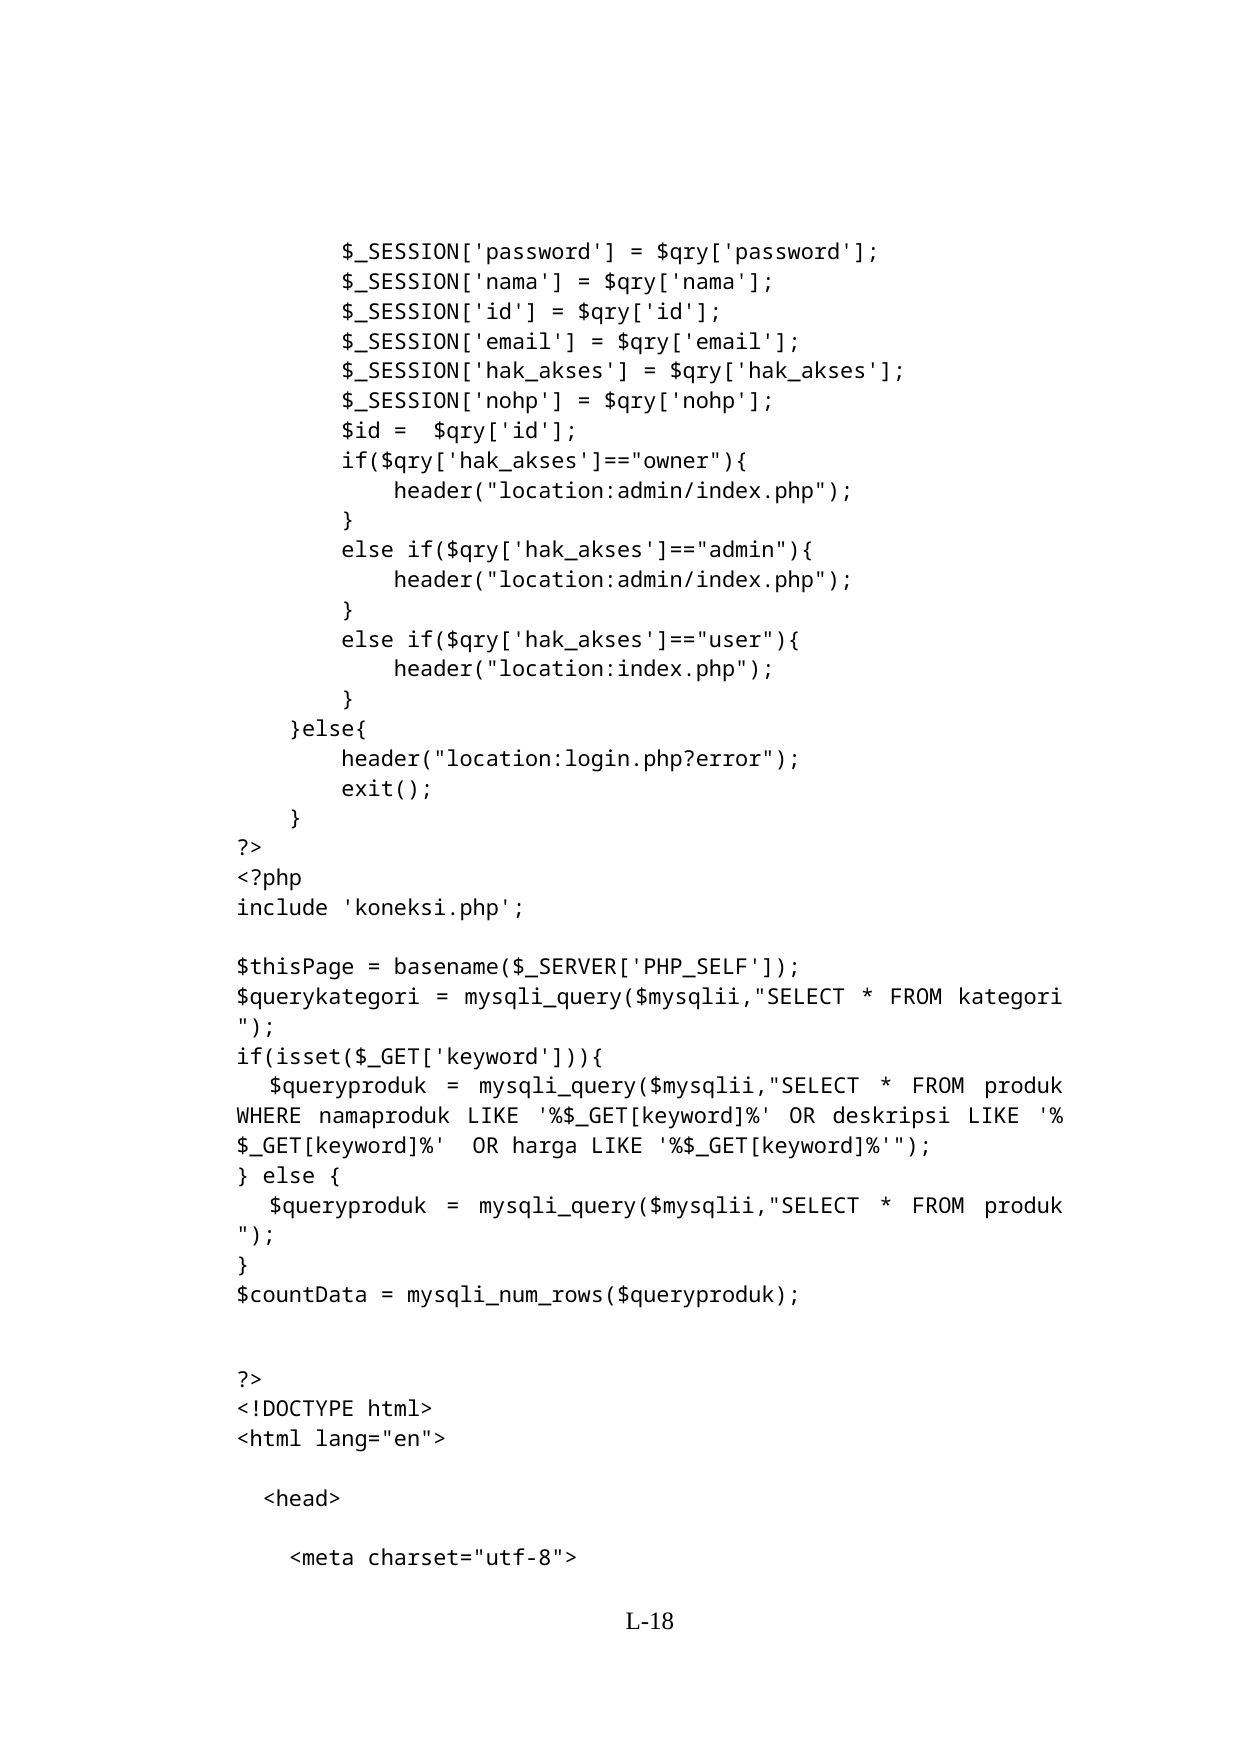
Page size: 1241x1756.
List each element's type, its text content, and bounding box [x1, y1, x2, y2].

text ?> [236, 1363, 1063, 1393]
text <html lang="en"> [236, 1423, 1063, 1453]
text $_SESSION['password'] = $qry['password']; [236, 236, 1063, 266]
text <meta charset="utf-8"> [236, 1542, 1063, 1572]
text include 'koneksi.php'; [236, 892, 1063, 921]
text exit(); [236, 772, 1063, 802]
text $_SESSION['hak_akses'] = $qry['hak_akses']; [236, 355, 1063, 385]
text } else { [236, 1160, 1063, 1189]
text $_SESSION['email'] = $qry['email']; [236, 326, 1063, 355]
text if($qry['hak_akses']=="owner"){ [236, 445, 1063, 474]
text $thisPage = basename($_SERVER['PHP_SELF']); [236, 951, 1063, 981]
text <?php [236, 862, 1063, 892]
text else if($qry['hak_akses']=="user"){ [236, 623, 1063, 653]
text <head> [236, 1483, 1063, 1512]
text $_SESSION['id'] = $qry['id']; [236, 296, 1063, 326]
text } [236, 802, 1063, 832]
text ?> [236, 832, 1063, 862]
text <!DOCTYPE html> [236, 1393, 1063, 1423]
text $querykategori = mysqli_query($mysqlii,"SELECT * FROM kategori "); [236, 981, 1063, 1041]
text header("location:admin/index.php"); [236, 474, 1063, 504]
text $_SESSION['nohp'] = $qry['nohp']; [236, 385, 1063, 415]
text header("location:login.php?error"); [236, 743, 1063, 772]
text } [236, 1249, 1063, 1279]
text else if($qry['hak_akses']=="admin"){ [236, 534, 1063, 564]
text $id = $qry['id']; [236, 415, 1063, 445]
text header("location:admin/index.php"); [236, 564, 1063, 594]
text } [236, 683, 1063, 713]
text }else{ [236, 713, 1063, 743]
text } [236, 504, 1063, 534]
text $countData = mysqli_num_rows($queryproduk); [236, 1279, 1063, 1309]
text if(isset($_GET['keyword'])){ [236, 1041, 1063, 1070]
text $_SESSION['nama'] = $qry['nama']; [236, 266, 1063, 296]
text } [236, 594, 1063, 623]
text $queryproduk = mysqli_query($mysqlii,"SELECT * FROM produk "); [236, 1189, 1063, 1249]
text $queryproduk = mysqli_query($mysqlii,"SELECT * FROM produk WHERE namaproduk LIKE '%$_GET[keyword]%' OR deskripsi LIKE '%$_GET[keyword]%' OR harga LIKE '%$_GET[keyword]%'"); [236, 1070, 1063, 1160]
text header("location:index.php"); [236, 653, 1063, 683]
